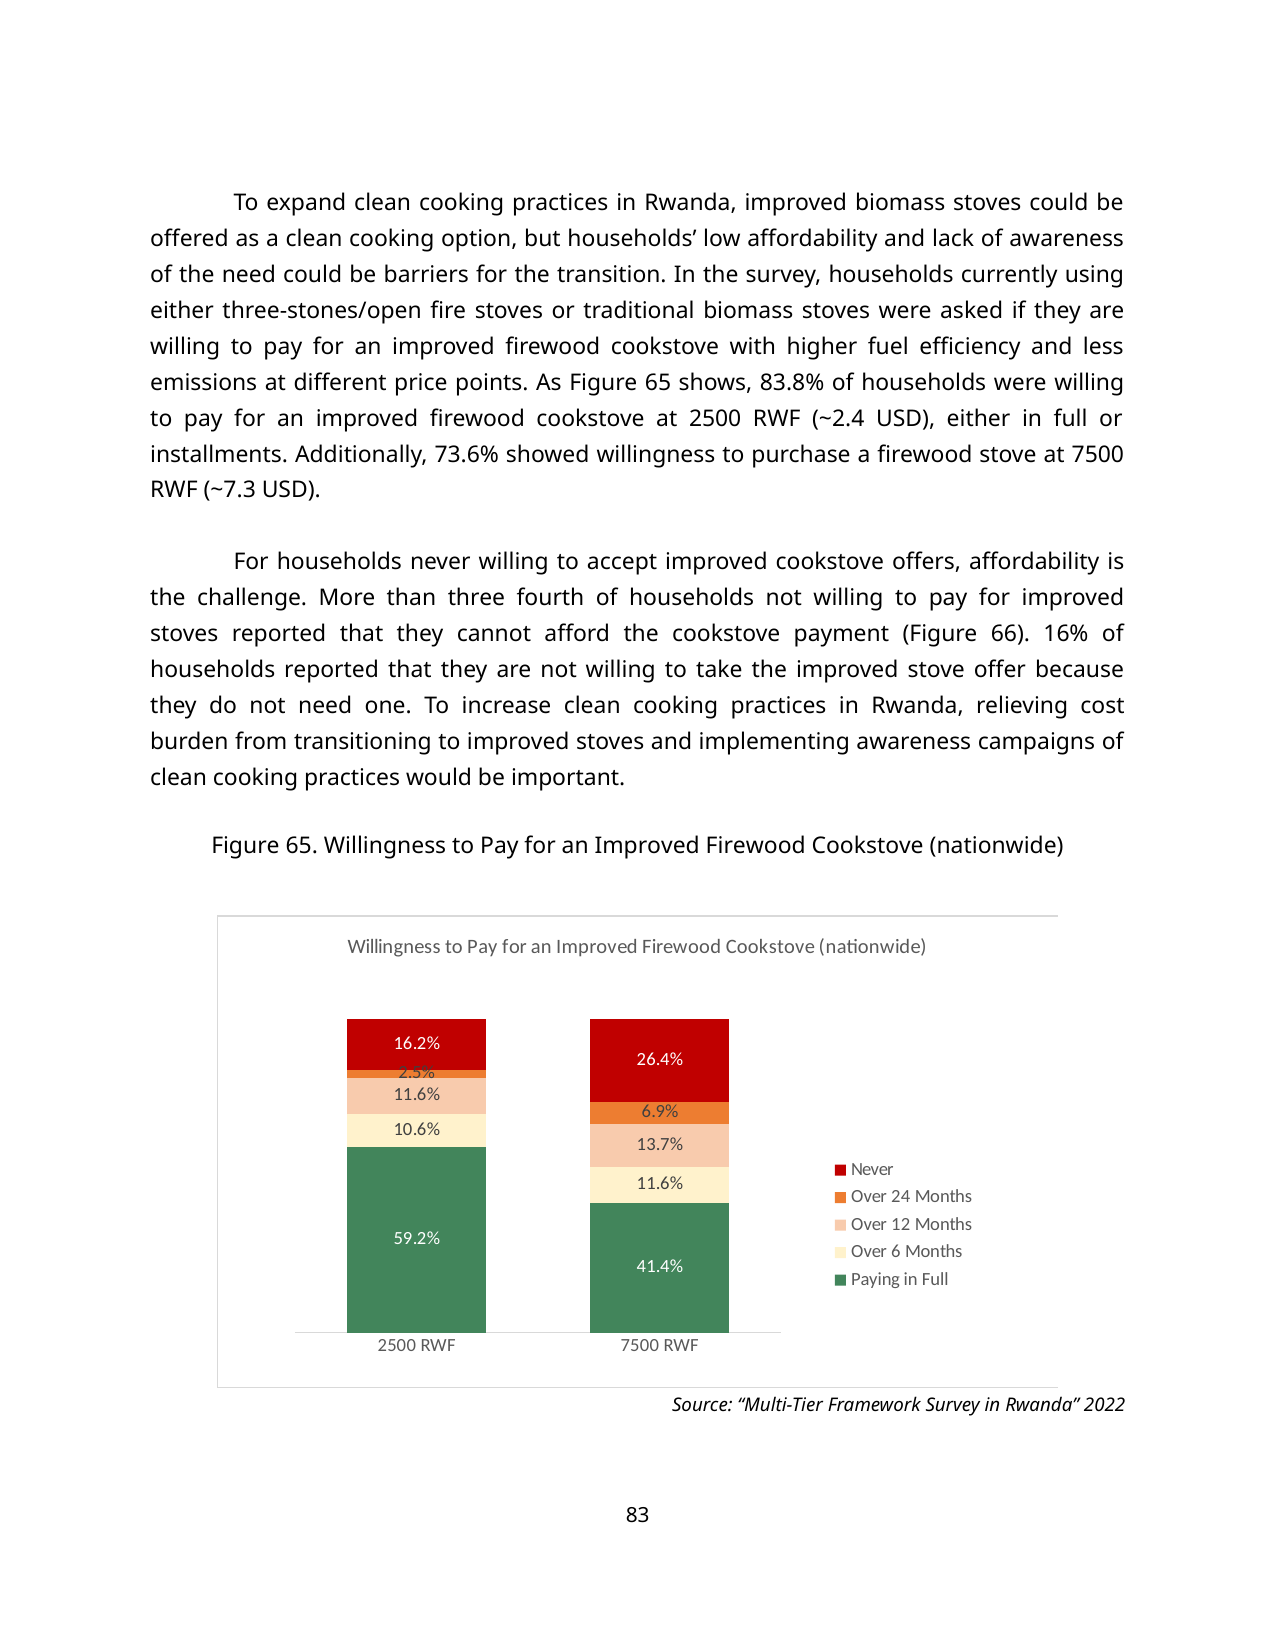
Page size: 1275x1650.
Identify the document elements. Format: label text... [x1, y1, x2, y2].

text Source: “Multi-Tier Framework Survey in Rwanda” 2022 [150, 1391, 1125, 1417]
text To expand clean cooking practices in Rwanda, improved biomass stoves could be offered as a clean cooking option, but households’ low affordability and lack of awareness of the need could be barriers for the transition. In the survey, households currently using either three-stones/open fire stoves or traditional biomass stoves were asked if they are willing to pay for an improved firewood cookstove with higher fuel efficiency and less emissions at different price points. As Figure 65 shows, 83.8% of households were willing to pay for an improved firewood cookstove at 2500 RWF (~2.4 USD), either in full or installments. Additionally, 73.6% showed willingness to purchase a firewood stove at 7500 RWF (~7.3 USD). [150, 186, 1125, 505]
text Figure 65. Willingness to Pay for an Improved Firewood Cookstove (nationwide) [150, 829, 1125, 861]
text For households never willing to accept improved cookstove offers, affordability is the challenge. More than three fourth of households not willing to pay for improved stoves reported that they cannot afford the cookstove payment (Figure 66). 16% of households reported that they are not willing to take the improved stove offer because they do not need one. To increase clean cooking practices in Rwanda, relieving cost burden from transitioning to improved stoves and implementing awareness campaigns of clean cooking practices would be important. [150, 545, 1125, 792]
